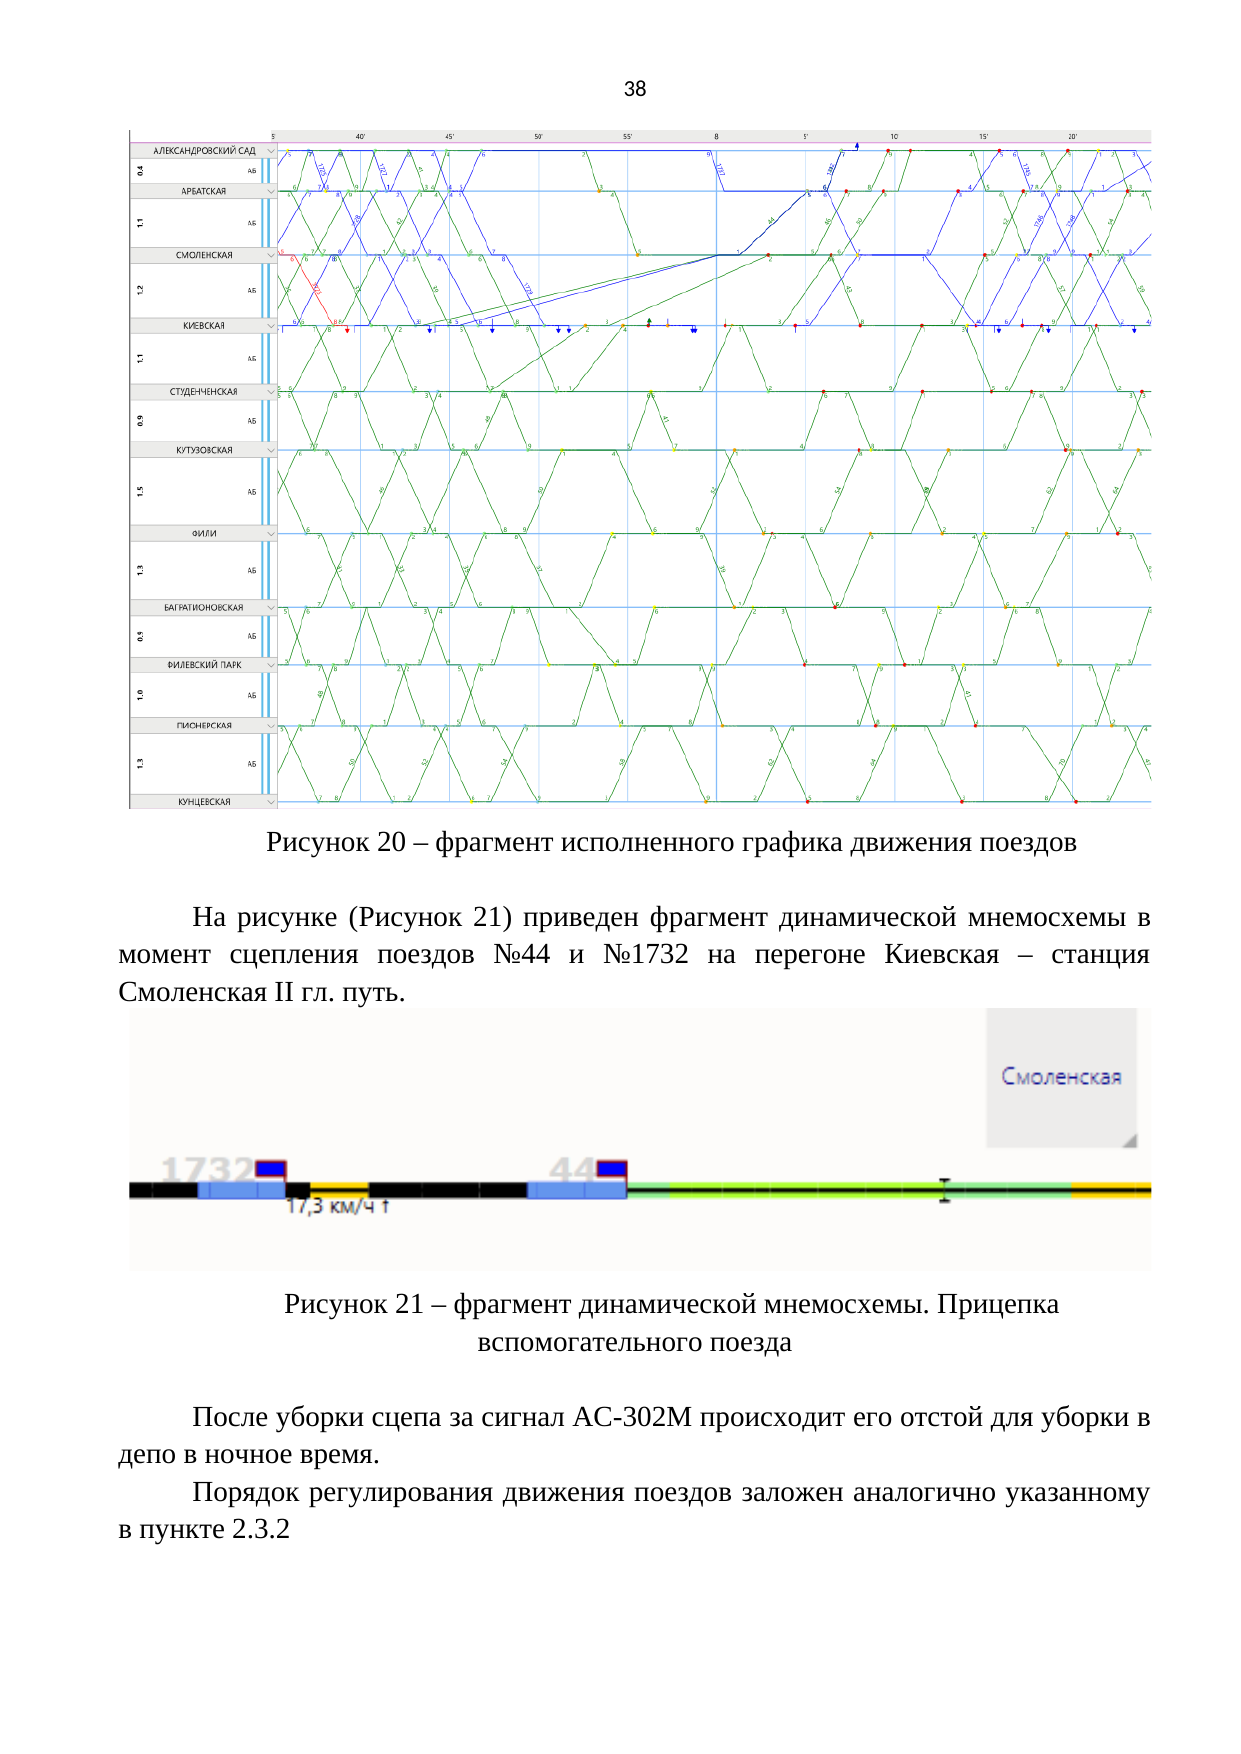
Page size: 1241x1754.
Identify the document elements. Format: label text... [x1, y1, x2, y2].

list Рисунок 21 – фрагмент динамической мнемосхемы. Прицепка вспомогательного поезда [118, 1284, 1152, 1359]
list Порядок регулирования движения поездов заложен аналогично указанному в пункте 2.3.2 [118, 1471, 1152, 1546]
list После уборки сцепа за сигнал АС-302М происходит его отстой для уборки в депо в ночное время. [118, 1396, 1152, 1471]
table_header [118, 1009, 1152, 1284]
picture [129, 130, 1152, 809]
list На рисунке (Рисунок 21) приведен фрагмент динамической мнемосхемы в момент сцепления поездов №44 и №1732 на перегоне Киевская – станция Смоленская II гл. путь. [118, 896, 1152, 1009]
table_header [118, 130, 1152, 821]
list Рисунок 20 – фрагмент исполненного графика движения поездов [118, 821, 1152, 859]
picture [129, 1008, 1152, 1271]
